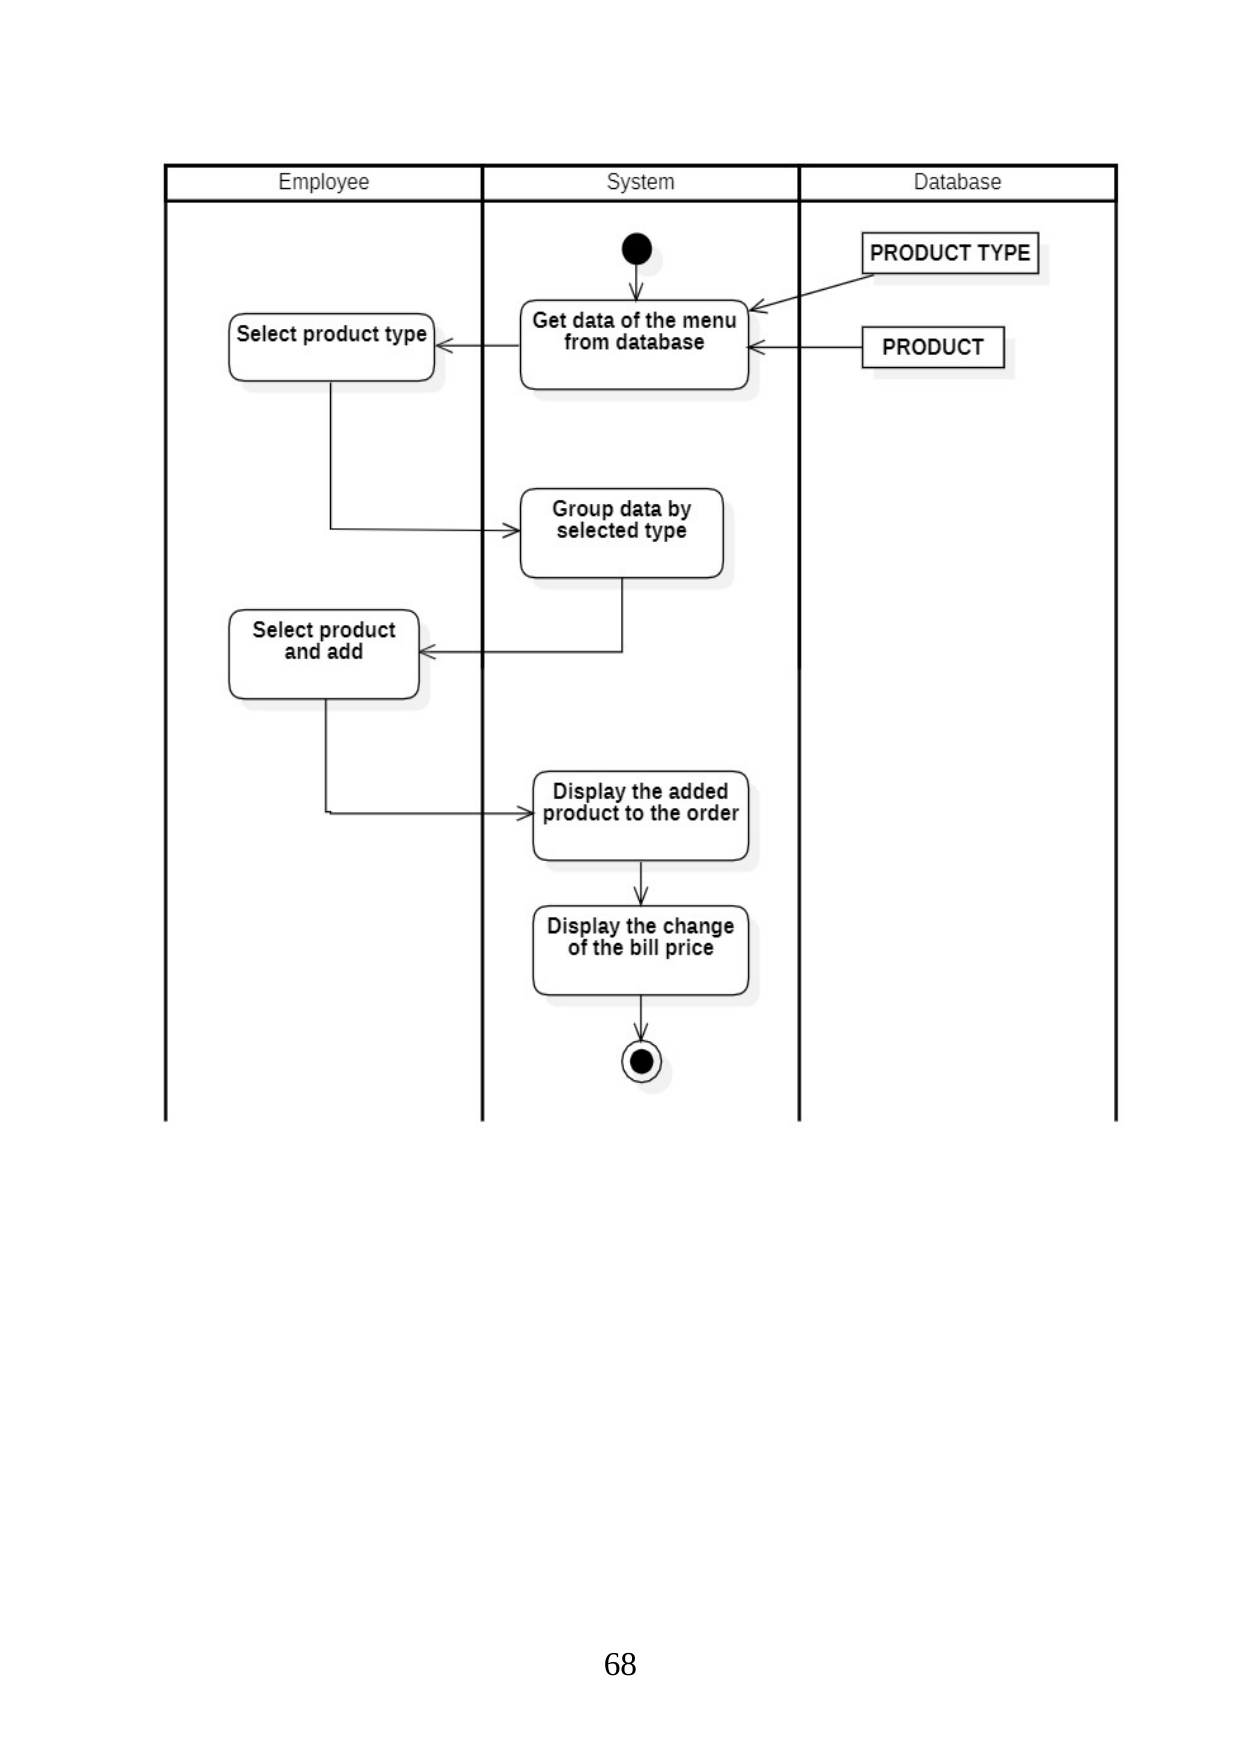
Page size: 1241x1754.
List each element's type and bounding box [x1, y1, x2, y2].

picture [150, 150, 1179, 1188]
